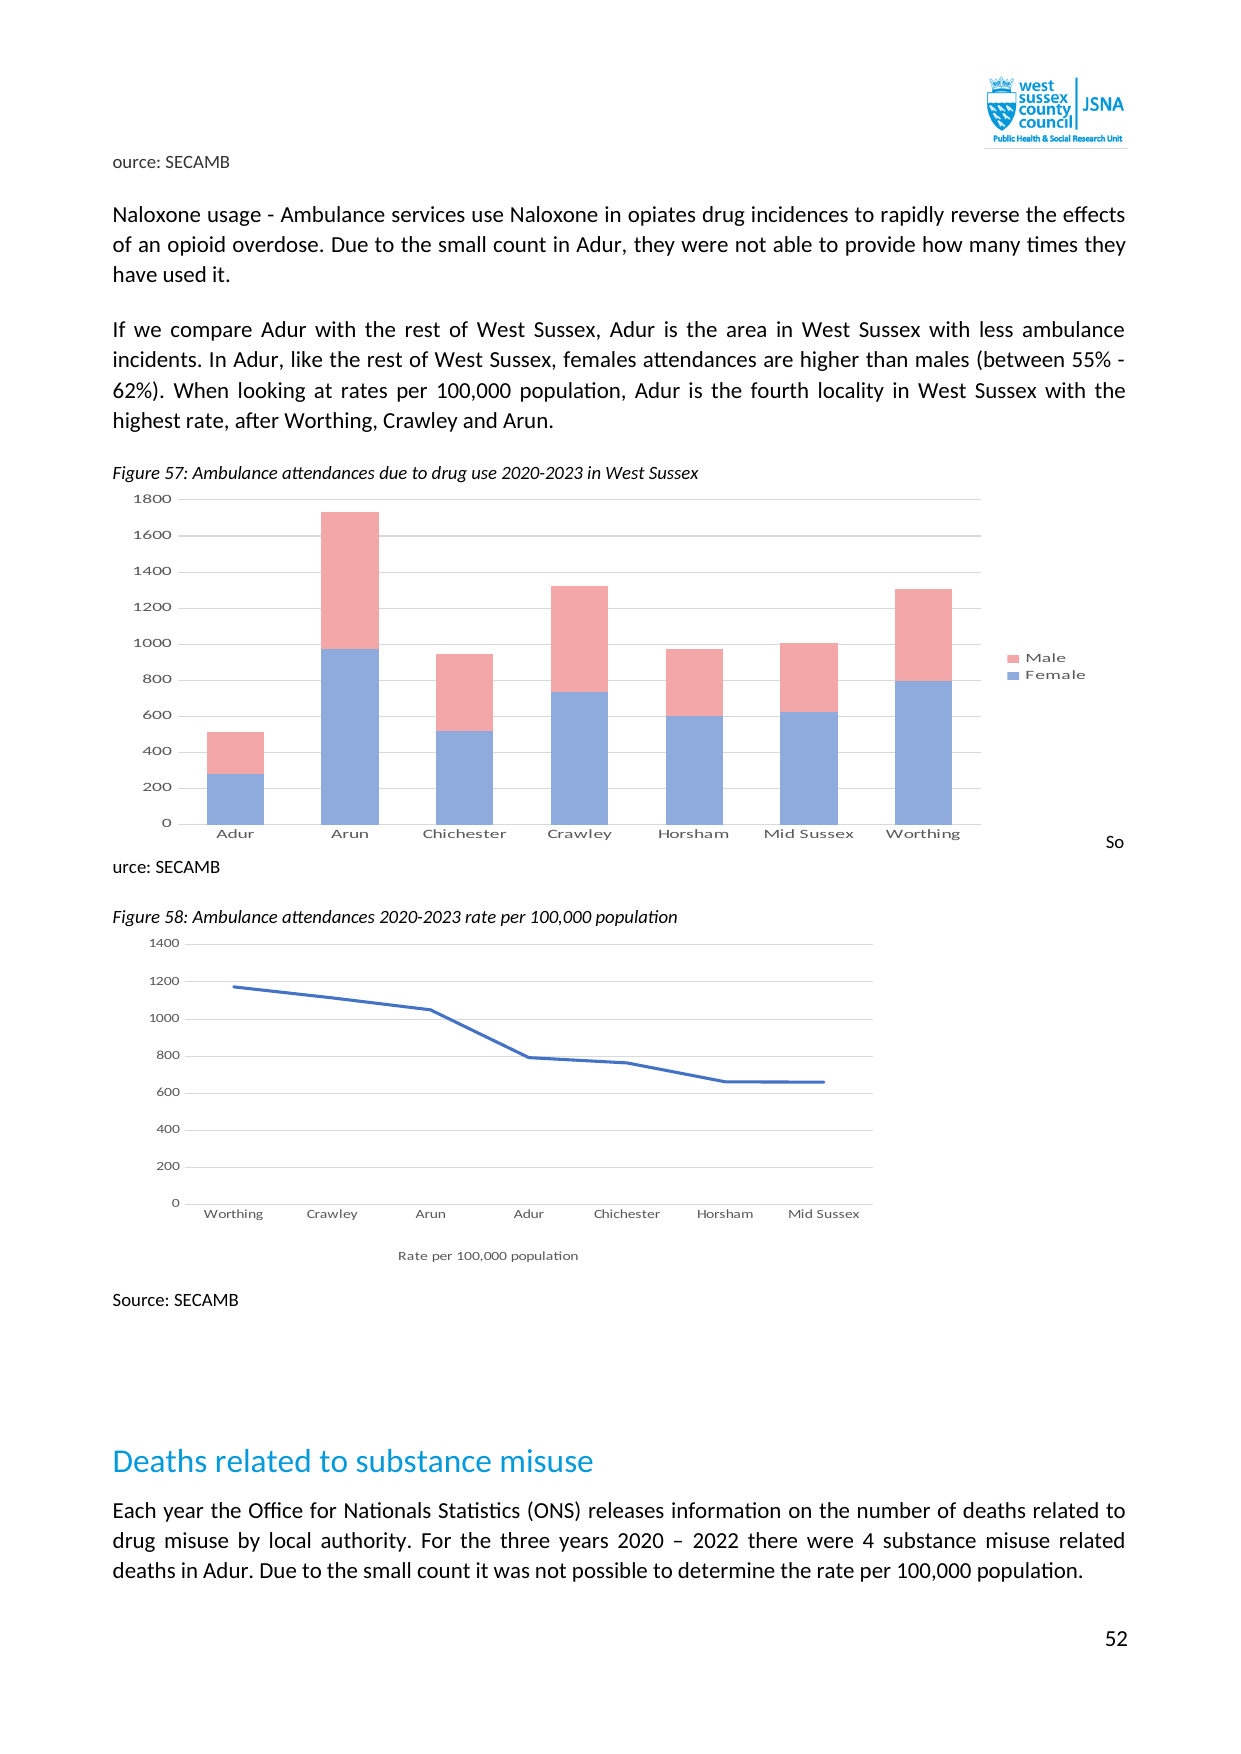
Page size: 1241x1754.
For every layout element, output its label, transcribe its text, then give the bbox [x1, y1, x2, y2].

picture [981, 73, 1128, 149]
text Figure 56: Ambulance call out 2020-2023 by age (*under 15 not represented for confidentiality purposes, counts under 10)Source: SECAMB [112, 150, 1128, 173]
text Figure 57: Ambulance attendances due to drug use 2020-2023 in West SussexSource: SECAMB [112, 461, 1128, 878]
text If we compare Adur with the rest of West Sussex, Adur is the area in West Sussex with less ambulance incidents. In Adur, like the rest of West Sussex, females attendances are higher than males (between 55% - 62%). When looking at rates per 100,000 population, Adur is the fourth locality in West Sussex with the highest rate, after Worthing, Crawley and Arun. [112, 315, 1128, 434]
text Each year the Office for Nationals Statistics (ONS) releases information on the number of deaths related to drug misuse by local authority. For the three years 2020 – 2022 there were 4 substance misuse related deaths in Adur. Due to the small count it was not possible to determine the rate per 100,000 population. [112, 1496, 1128, 1585]
subtitle Deaths related to substance misuse [112, 1440, 1128, 1481]
text Figure 58: Ambulance attendances 2020-2023 rate per 100,000 population Source: SECAMB [112, 905, 1128, 1311]
text Naloxone usage - Ambulance services use Naloxone in opiates drug incidences to rapidly reverse the effects of an opioid overdose. Due to the small count in Adur, they were not able to provide how many times they have used it. [112, 200, 1128, 288]
